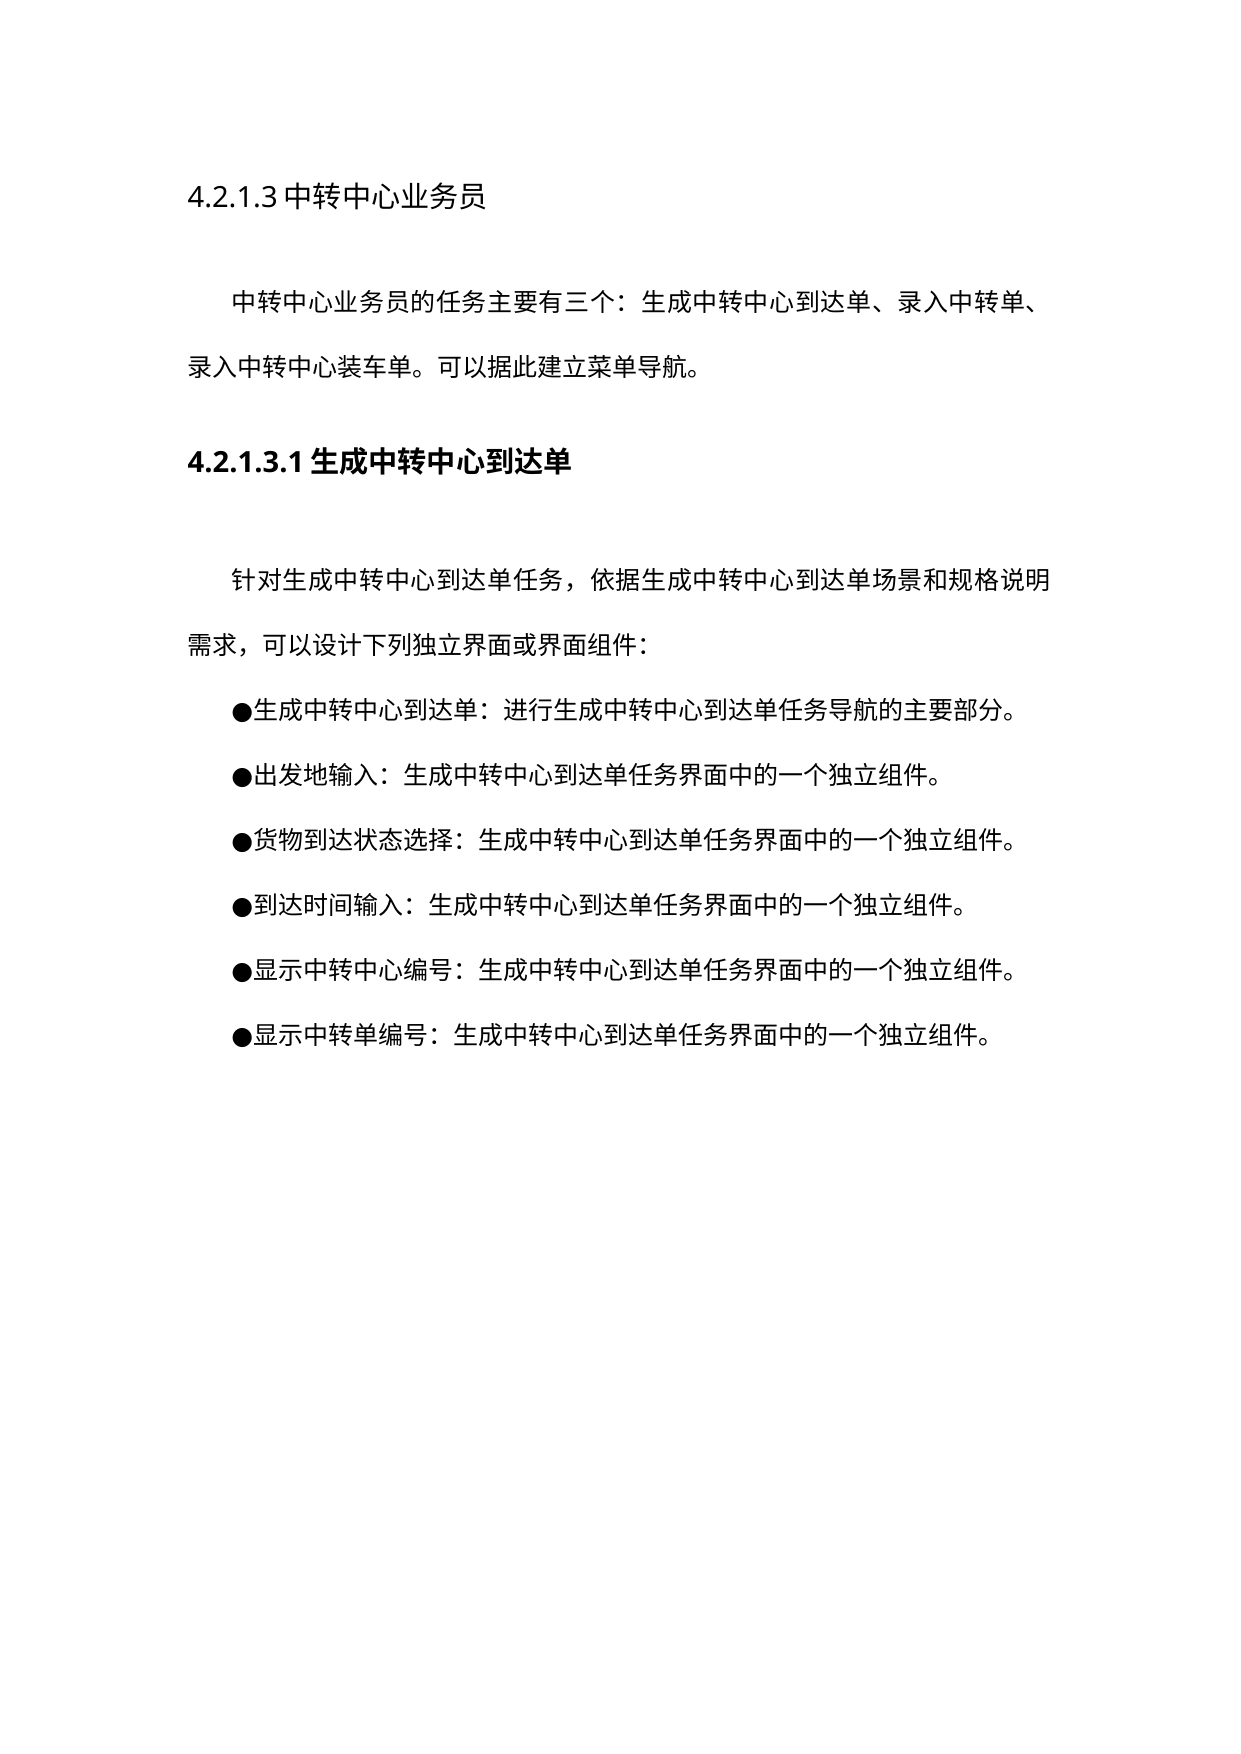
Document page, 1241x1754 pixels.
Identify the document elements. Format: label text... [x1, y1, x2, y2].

text 中转中心业务员的任务主要有三个：生成中转中心到达单、录入中转单、录入中转中心装车单。可以据此建立菜单导航。 [187, 268, 1053, 398]
text ●显示中转单编号：生成中转中心到达单任务界面中的一个独立组件。 [187, 1001, 1053, 1066]
subtitle 4.2.1.3中转中心业务员 [187, 162, 1053, 227]
text ●显示中转中心编号：生成中转中心到达单任务界面中的一个独立组件。 [187, 936, 1053, 1001]
text ●到达时间输入：生成中转中心到达单任务界面中的一个独立组件。 [187, 871, 1053, 936]
text ●出发地输入：生成中转中心到达单任务界面中的一个独立组件。 [187, 741, 1053, 806]
text ●货物到达状态选择：生成中转中心到达单任务界面中的一个独立组件。 [187, 806, 1053, 871]
text ●生成中转中心到达单：进行生成中转中心到达单任务导航的主要部分。 [187, 676, 1053, 741]
subtitle 4.2.1.3.1生成中转中心到达单 [187, 427, 1053, 492]
text 针对生成中转中心到达单任务，依据生成中转中心到达单场景和规格说明需求，可以设计下列独立界面或界面组件： [187, 546, 1053, 676]
